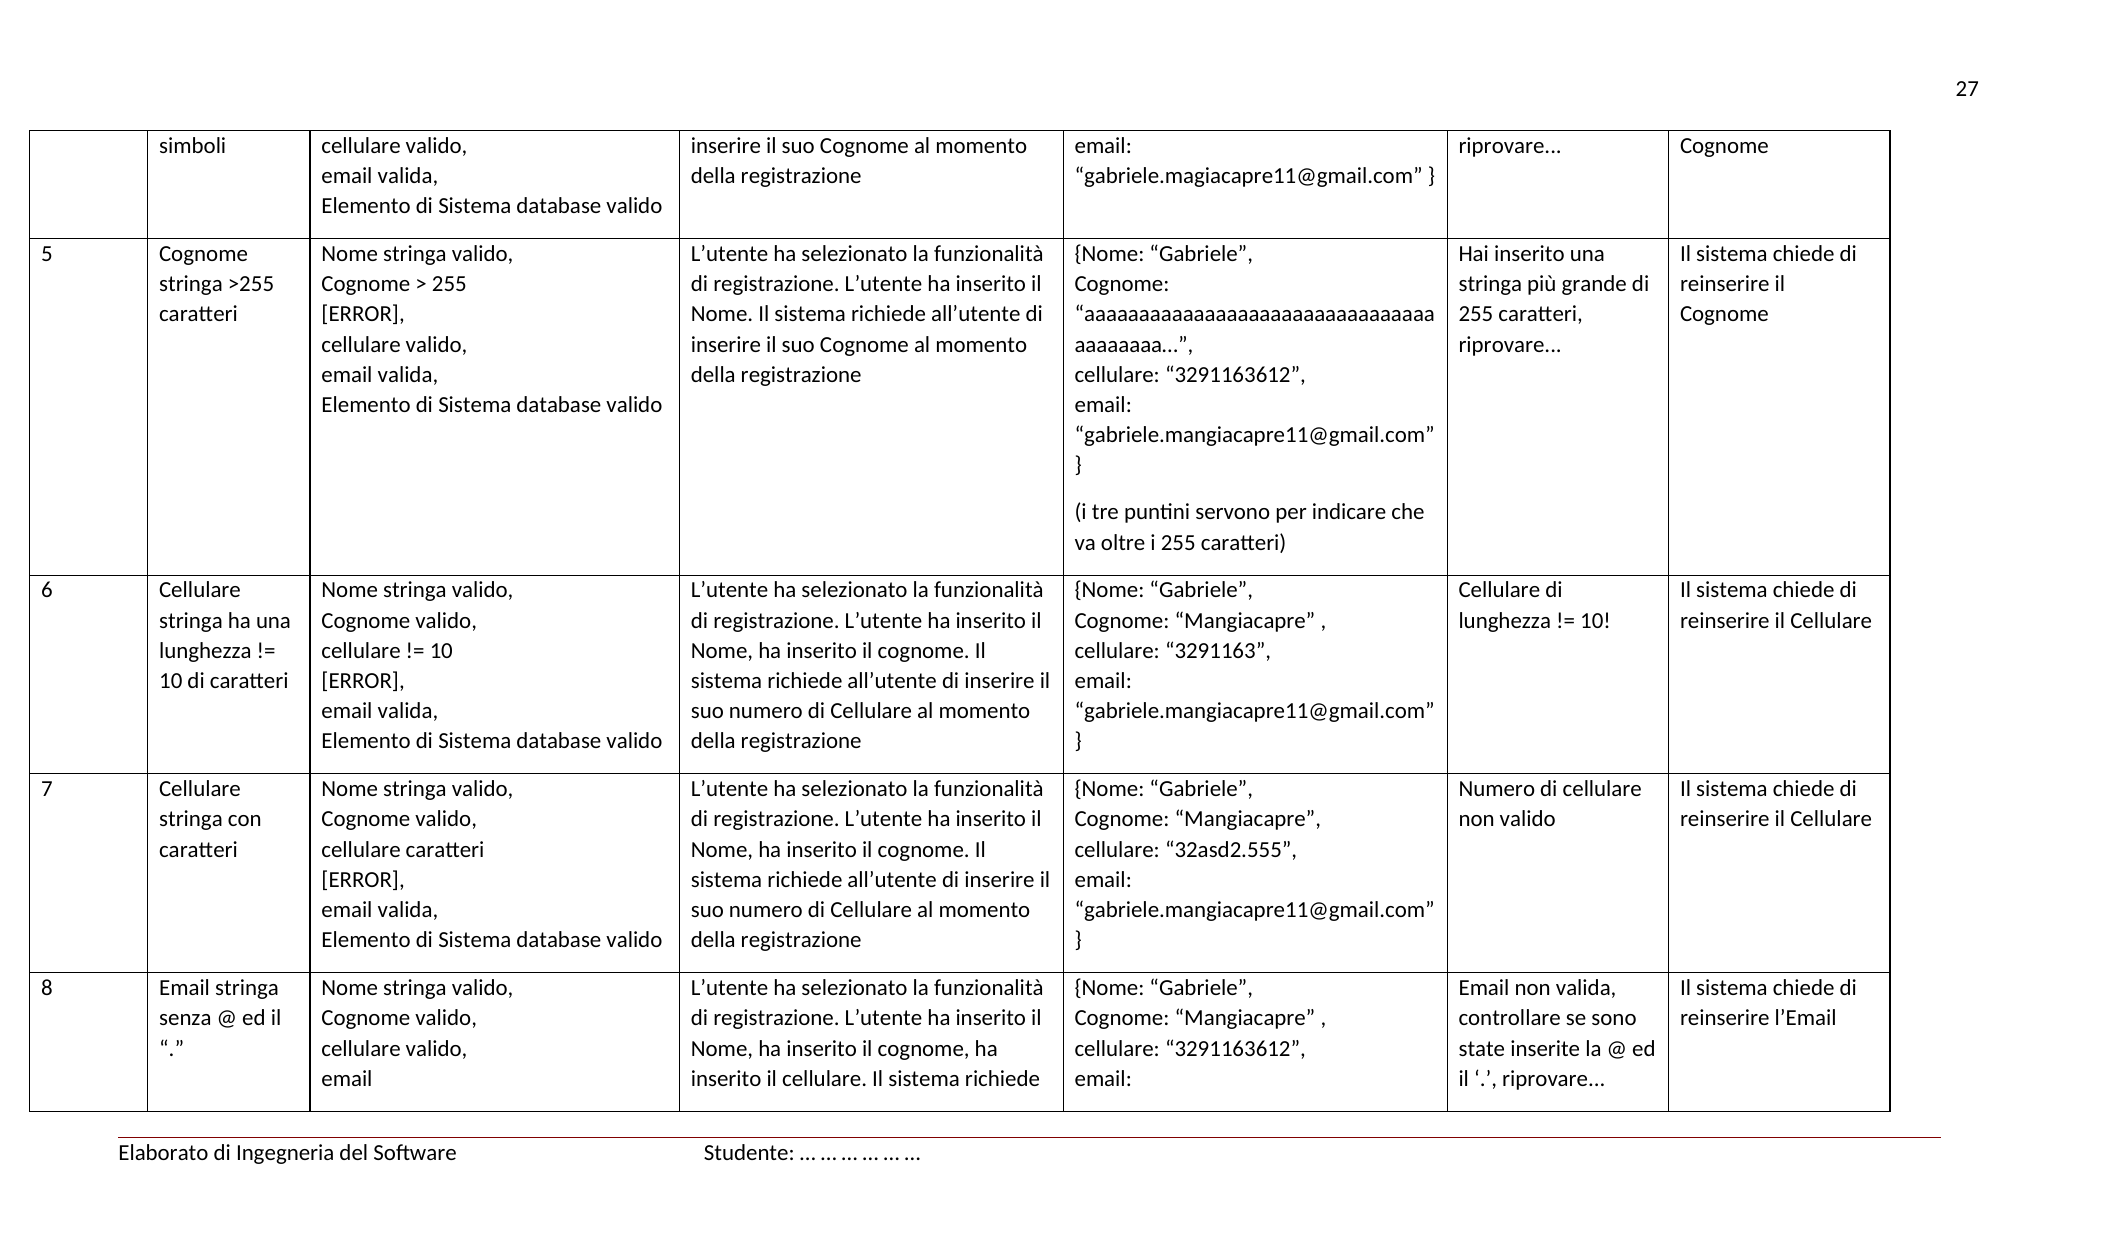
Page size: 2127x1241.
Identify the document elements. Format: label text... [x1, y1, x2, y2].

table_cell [1669, 973, 1889, 1111]
table_cell Il sistema chiede di reinserire il Cellulare [1669, 774, 1889, 972]
table_cell Cellulare stringa ha una lunghezza != 10 di caratteri [148, 576, 309, 773]
table_cell Il sistema chiede di reinserire il Cognome [1669, 239, 1889, 574]
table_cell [1064, 973, 1447, 1111]
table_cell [680, 973, 1063, 1111]
table_cell Nome stringa valido, Cognome valido, cellulare != 10 [ERROR], email valida, Elemento di Sistema database valido [311, 576, 679, 773]
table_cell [1669, 131, 1889, 238]
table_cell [311, 973, 679, 1111]
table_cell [1448, 973, 1668, 1111]
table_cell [1448, 131, 1668, 238]
table_cell {Nome: “Gabriele”, Cognome: “Mangiacapre”, cellulare: “32asd2.555”, email: “gabriele.mangiacapre11@gmail.com”} [1064, 774, 1447, 972]
table_cell 8 [30, 973, 147, 1111]
table_cell 7 [30, 774, 147, 972]
table_cell 6 [30, 576, 147, 773]
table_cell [1064, 131, 1447, 238]
table_cell Hai inserito una stringa più grande di 255 caratteri, riprovare... [1448, 239, 1668, 574]
table_cell L’utente ha selezionato la funzionalità di registrazione. L’utente ha inserito il Nome, ha inserito il cognome. Il sistema richiede all’utente di inserire il suo numero di Cellulare al momento della registrazione [680, 576, 1063, 773]
table_cell Cellulare stringa con caratteri [148, 774, 309, 972]
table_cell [148, 131, 309, 238]
table_cell Numero di cellulare non valido [1448, 774, 1668, 972]
table_cell 4 [30, 131, 147, 238]
table_cell L’utente ha selezionato la funzionalità di registrazione. L’utente ha inserito il Nome, ha inserito il cognome. Il sistema richiede all’utente di inserire il suo numero di Cellulare al momento della registrazione [680, 774, 1063, 972]
table_cell {Nome: “Gabriele”, Cognome: “aaaaaaaaaaaaaaaaaaaaaaaaaaaaaaaaaaaaaaaa…”, cellulare: “3291163612”, email: “gabriele.mangiacapre11@gmail.com” } (i tre puntini servono per indicare che va oltre i 255 caratteri) [1064, 239, 1447, 574]
table_cell Cellulare di lunghezza != 10! [1448, 576, 1668, 773]
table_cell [311, 131, 679, 238]
table_cell Nome stringa valido, Cognome valido, cellulare caratteri [ERROR], email valida, Elemento di Sistema database valido [311, 774, 679, 972]
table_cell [680, 131, 1063, 238]
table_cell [148, 973, 309, 1111]
table_cell Il sistema chiede di reinserire il Cellulare [1669, 576, 1889, 773]
table_cell {Nome: “Gabriele”, Cognome: “Mangiacapre” , cellulare: “3291163”, email: “gabriele.mangiacapre11@gmail.com”} [1064, 576, 1447, 773]
table_cell Nome stringa valido, Cognome > 255 [ERROR], cellulare valido, email valida, Elemento di Sistema database valido [311, 239, 679, 574]
table_cell Cognome stringa >255 caratteri [148, 239, 309, 574]
table_cell 5 [30, 239, 147, 574]
